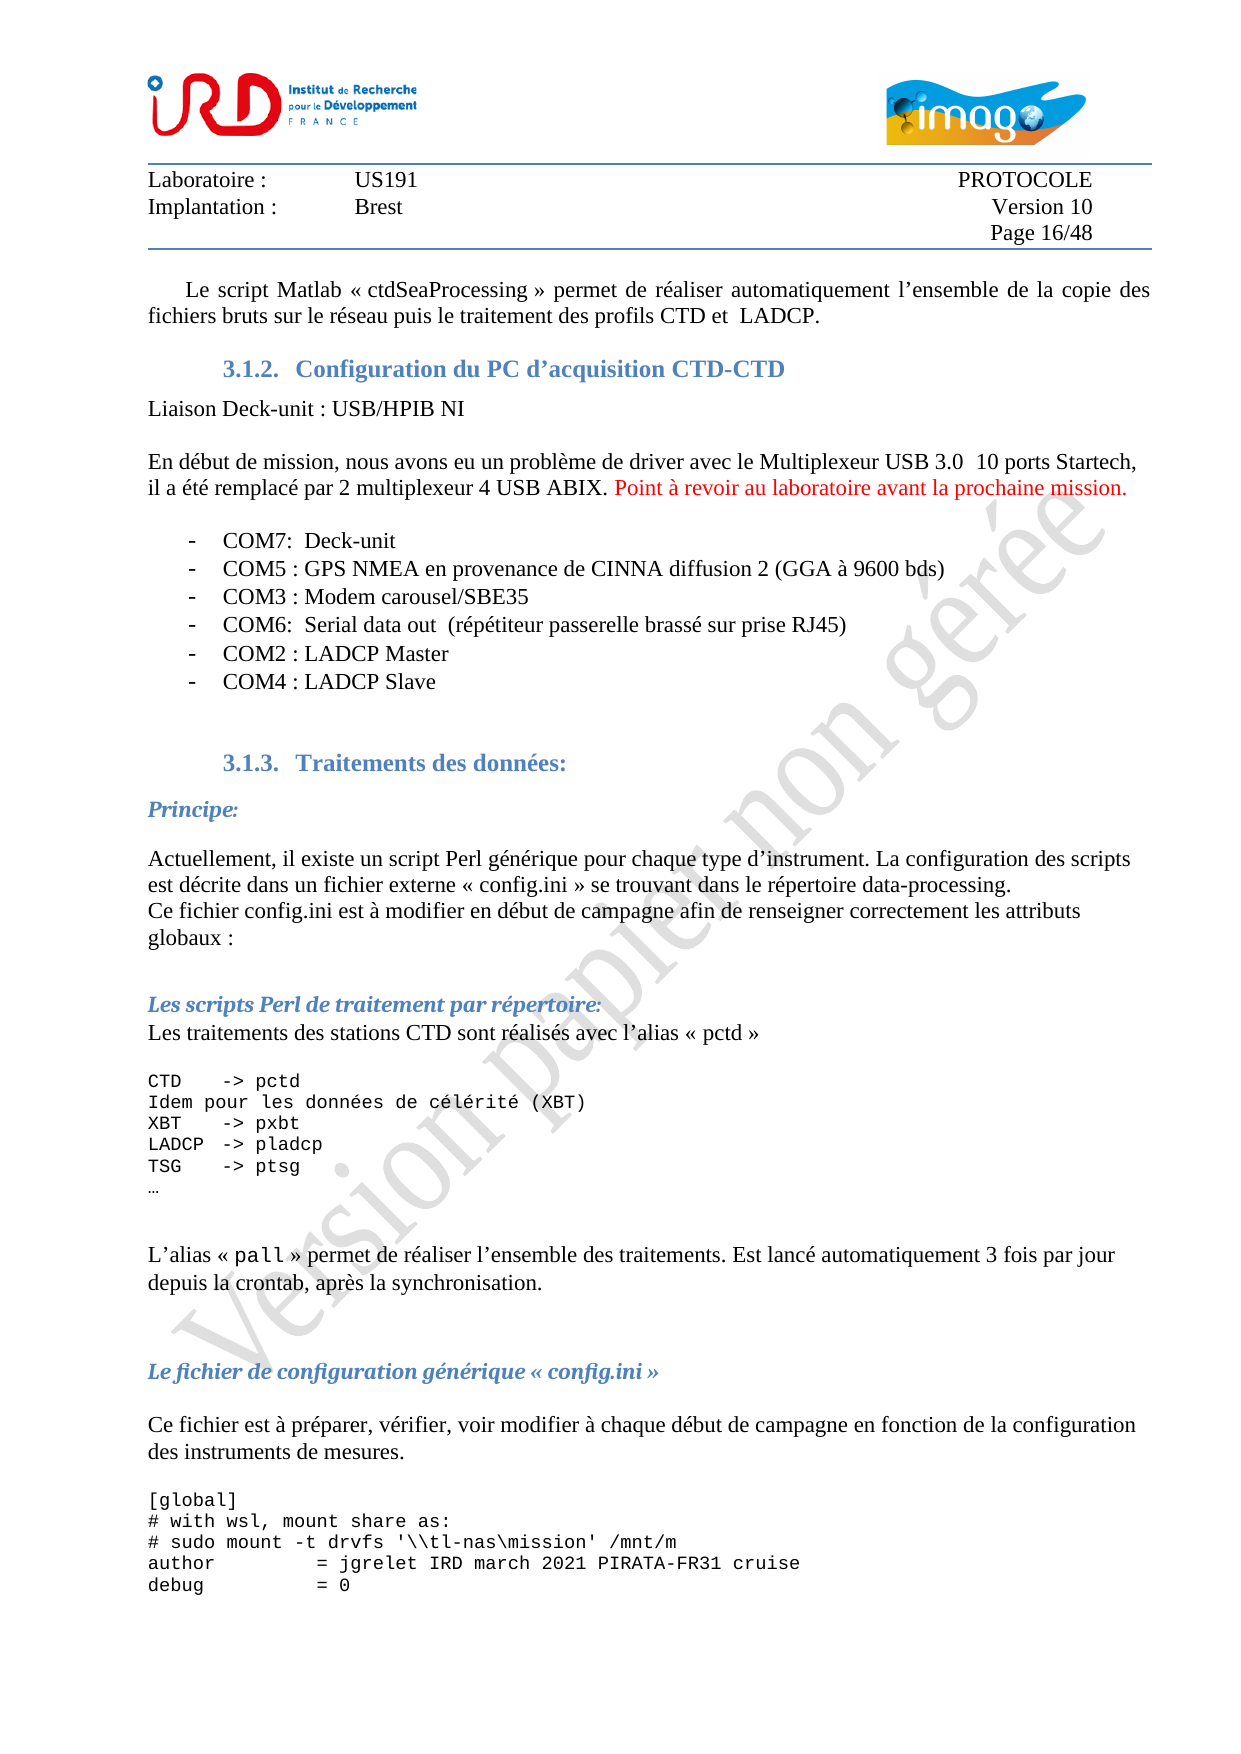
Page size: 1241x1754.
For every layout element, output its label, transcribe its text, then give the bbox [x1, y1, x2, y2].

list COM2 : LADCP Master [185, 640, 1152, 668]
list COM3 : Modem carousel/SBE35 [185, 583, 1152, 612]
subtitle Les scripts Perl de traitement par répertoire: [148, 992, 1152, 1019]
text CTD -> pctd [148, 1071, 1152, 1093]
text LADCP -> pladcp [148, 1135, 1152, 1156]
subtitle Traitements des données: [223, 748, 1152, 776]
text Idem pour les données de célérité (XBT) [148, 1093, 1152, 1114]
text TSG -> ptsg [148, 1156, 1152, 1178]
text XBT -> pxbt [148, 1114, 1152, 1135]
text author = jgrelet IRD march 2021 PIRATA-FR31 cruise [148, 1554, 1152, 1575]
list COM7: Deck-unit [185, 527, 1152, 555]
text … [148, 1178, 1152, 1199]
list COM4 : LADCP Slave [185, 668, 1152, 696]
text Liaison Deck-unit : USB/HPIB NI [148, 395, 1152, 421]
picture [877, 73, 1093, 155]
text debug = 0 [148, 1575, 1152, 1597]
text Ce fichier est à préparer, vérifier, voir modifier à chaque début de campagne en fonction de la configuration des instruments de mesures. [148, 1411, 1152, 1464]
text L’alias « pall » permet de réaliser l’ensemble des traitements. Est lancé automatiquement 3 fois par jour depuis la crontab, après la synchronisation. [148, 1241, 1152, 1295]
subtitle Principe: [148, 797, 1152, 823]
text Le script Matlab « ctdSeaProcessing » permet de réaliser automatiquement l’ensemble de la copie des fichiers bruts sur le réseau puis le traitement des profils CTD et LADCP. [148, 276, 1152, 329]
text Ce fichier config.ini est à modifier en début de campagne afin de renseigner correctement les attributs globaux : [148, 897, 1152, 950]
subtitle Le fichier de configuration générique « config.ini » [148, 1359, 1152, 1385]
text [global] [148, 1490, 1152, 1512]
text Les traitements des stations CTD sont réalisés avec l’alias « pctd » [148, 1019, 1152, 1045]
text # with wsl, mount share as: [148, 1512, 1152, 1533]
list COM5 : GPS NMEA en provenance de CINNA diffusion 2 (GGA à 9600 bds) [185, 555, 1152, 583]
text En début de mission, nous avons eu un problème de driver avec le Multiplexeur USB 3.0 10 ports Startech, il a été remplacé par 2 multiplexeur 4 USB ABIX. Point à revoir au laboratoire avant la prochaine mission. [148, 448, 1152, 501]
text Actuellement, il existe un script Perl générique pour chaque type d’instrument. La configuration des scripts est décrite dans un fichier externe « config.ini » se trouvant dans le répertoire data-processing. [148, 845, 1152, 897]
picture [147, 73, 417, 136]
subtitle Configuration du PC d’acquisition CTD-CTD [223, 354, 1152, 383]
list COM6: Serial data out (répétiteur passerelle brassé sur prise RJ45) [185, 612, 1152, 640]
text # sudo mount -t drvfs '\\tl-nas\mission' /mnt/m [148, 1533, 1152, 1554]
